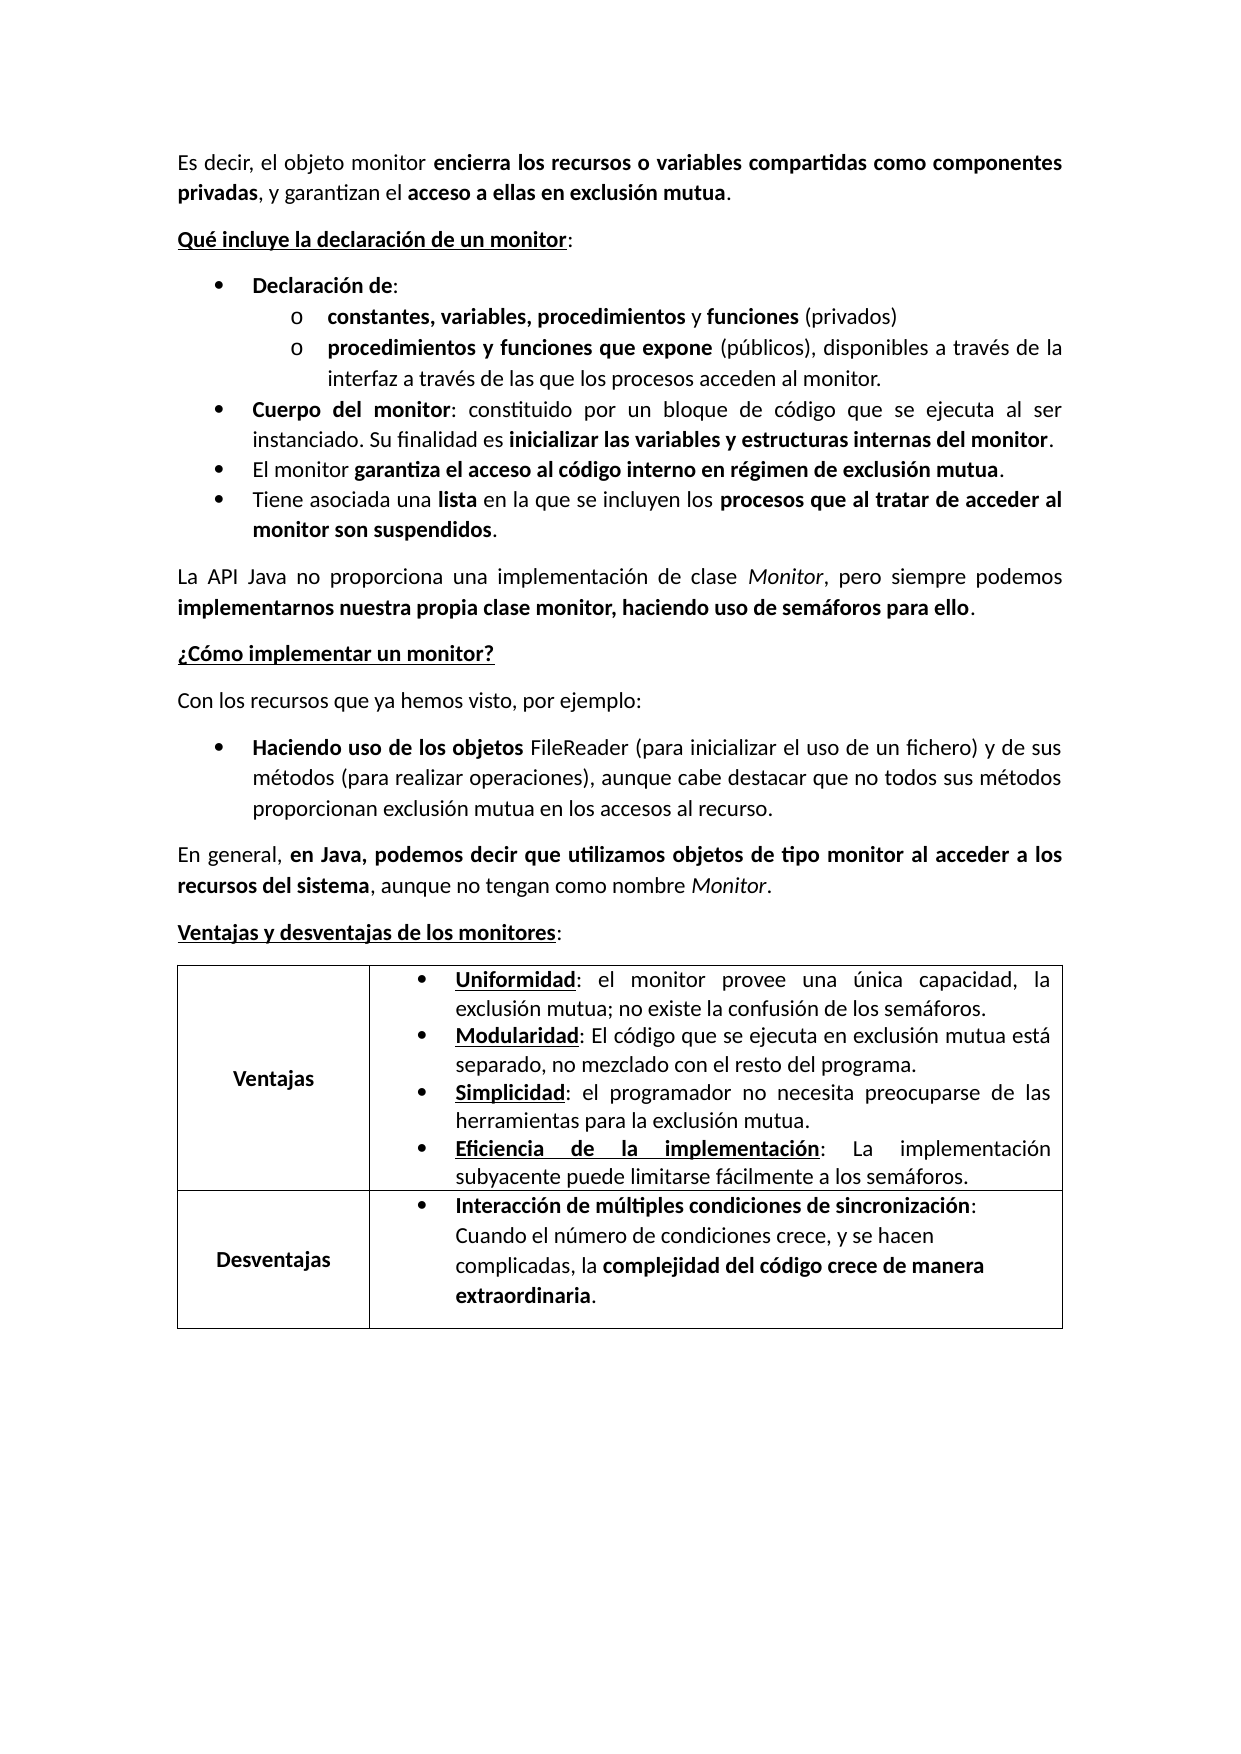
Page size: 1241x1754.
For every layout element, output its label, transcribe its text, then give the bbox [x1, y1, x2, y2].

text ¿Cómo implementar un monitor? [177, 639, 1063, 668]
table_cell Desventajas [178, 1191, 369, 1328]
text La API Java no proporciona una implementación de clase Monitor, pero siempre podemos implementarnos nuestra propia clase monitor, haciendo uso de semáforos para ello. [177, 562, 1063, 621]
text Ventajas y desventajas de los monitores: [177, 918, 1063, 946]
table_cell Interacción de múltiples condiciones de sincronización: Cuando el número de condiciones crece, y se hacen complicadas, la complejidad del código crece de manera extraordinaria. [370, 1191, 1062, 1328]
text En general, en Java, podemos decir que utilizamos objetos de tipo monitor al acceder a los recursos del sistema, aunque no tengan como nombre Monitor. [177, 841, 1063, 899]
text Qué incluye la declaración de un monitor: [177, 225, 1063, 253]
list Cuerpo del monitor: constituido por un bloque de código que se ejecuta al ser instanciado. Su finalidad es inicializar las variables y estructuras internas del monitor. [215, 395, 1063, 453]
table_header Uniformidad: el monitor provee una única capacidad, la exclusión mutua; no existe la confusión de los semáforos. Modularidad: El código que se ejecuta en exclusión mutua está separado, no mezclado con el resto del programa. Simplicidad: el programador no necesita preocuparse de las herramientas para la exclusión mutua. Eficiencia de la implementación: La implementación subyacente puede limitarse fácilmente a los semáforos. [370, 966, 1062, 1190]
list Declaración de: [215, 272, 1063, 299]
list constantes, variables, procedimientos y funciones (privados) [290, 302, 1063, 331]
text Es decir, el objeto monitor encierra los recursos o variables compartidas como componentes privadas, y garantizan el acceso a ellas en exclusión mutua. [177, 148, 1063, 206]
list Haciendo uso de los objetos FileReader (para inicializar el uso de un fichero) y de sus métodos (para realizar operaciones), aunque cabe destacar que no todos sus métodos proporcionan exclusión mutua en los accesos al recurso. [215, 733, 1063, 822]
list procedimientos y funciones que expone (públicos), disponibles a través de la interfaz a través de las que los procesos acceden al monitor. [290, 333, 1063, 393]
table_header Ventajas [178, 966, 369, 1190]
text Con los recursos que ya hemos visto, por ejemplo: [177, 686, 1063, 714]
list El monitor garantiza el acceso al código interno en régimen de exclusión mutua. [215, 455, 1063, 483]
list Tiene asociada una lista en la que se incluyen los procesos que al tratar de acceder al monitor son suspendidos. [215, 485, 1063, 544]
